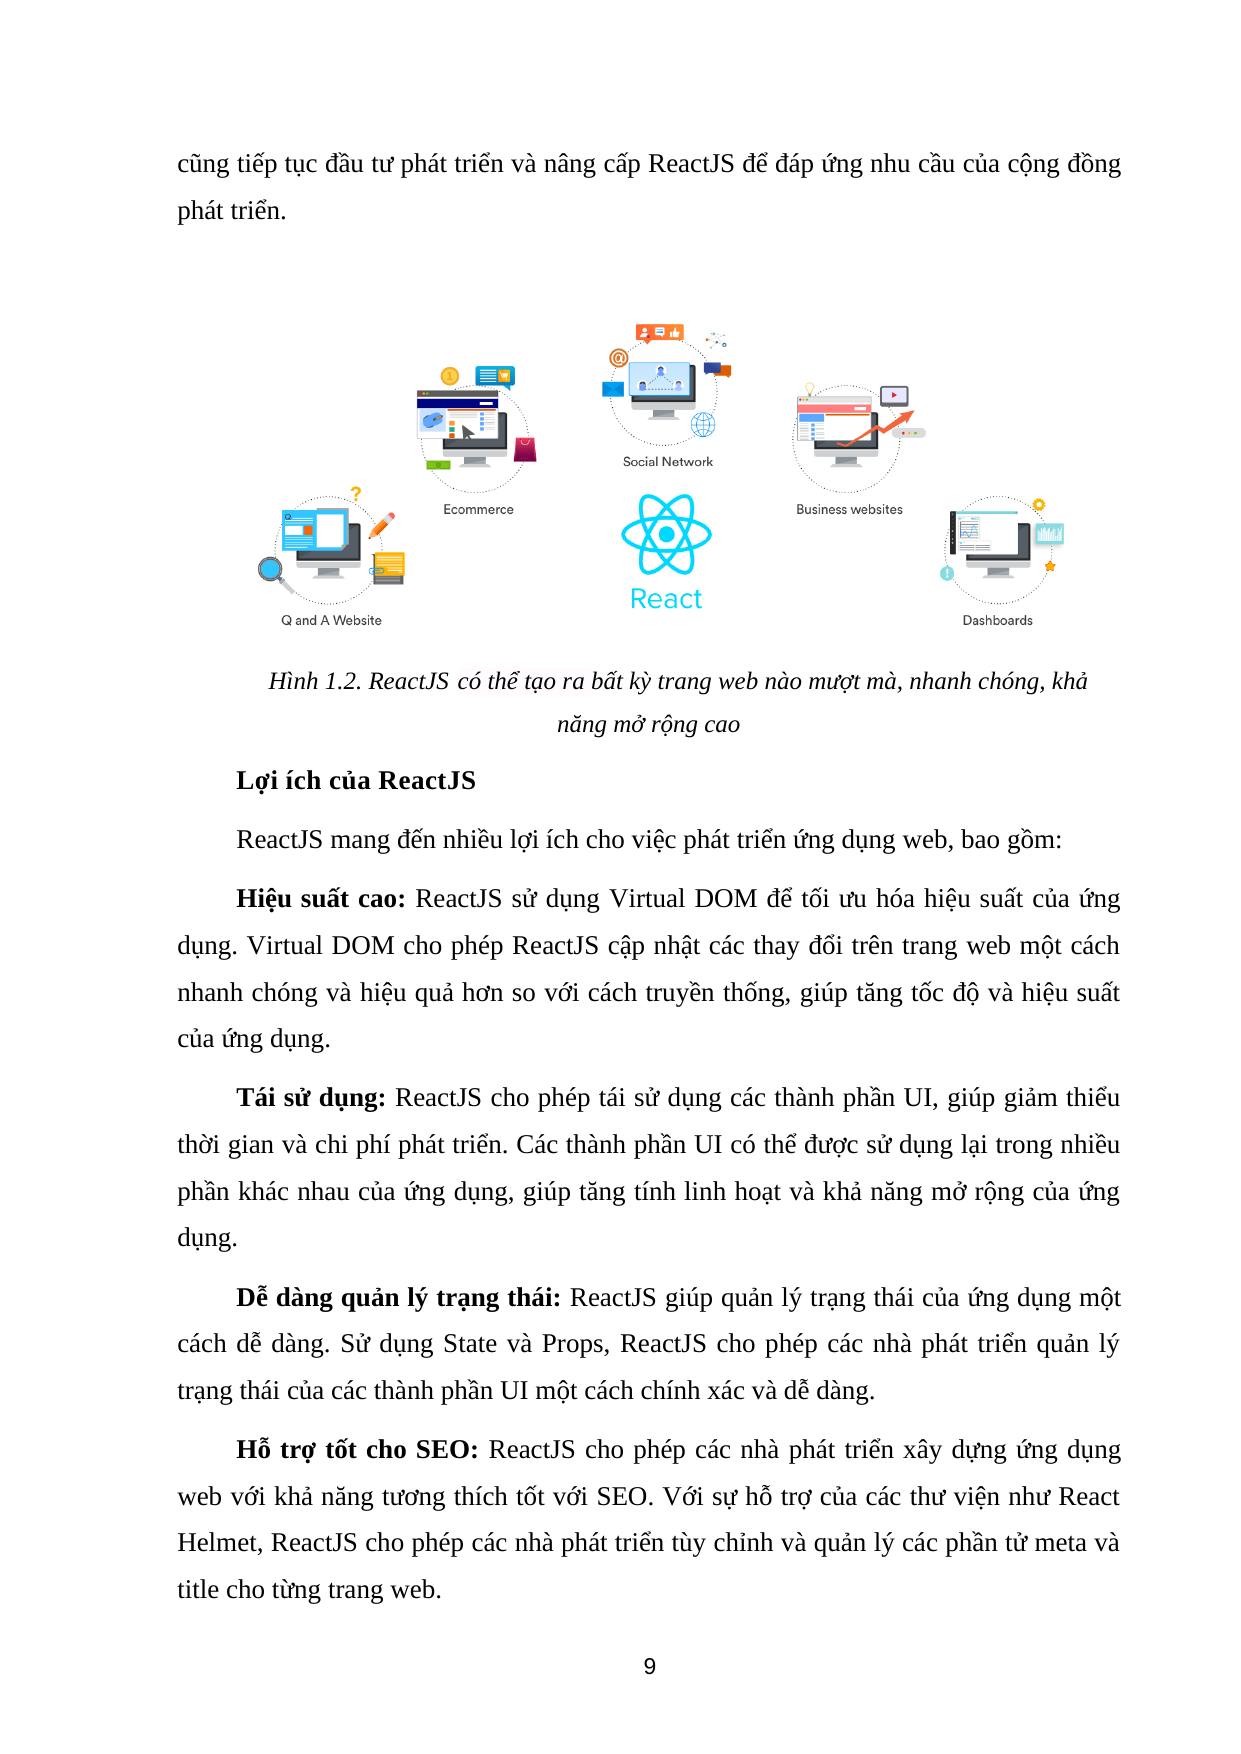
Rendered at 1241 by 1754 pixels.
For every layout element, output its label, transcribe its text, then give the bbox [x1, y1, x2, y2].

text Hỗ trợ tốt cho SEO: ReactJS cho phép các nhà phát triển xây dựng ứng dụng web với khả năng tương thích tốt với SEO. Với sự hỗ trợ của các thư viện như React Helmet, ReactJS cho phép các nhà phát triển tùy chỉnh và quản lý các phần tử meta và title cho từng trang web. [177, 1433, 1122, 1604]
text Hiệu suất cao: ReactJS sử dụng Virtual DOM để tối ưu hóa hiệu suất của ứng dụng. Virtual DOM cho phép ReactJS cập nhật các thay đổi trên trang web một cách nhanh chóng và hiệu quả hơn so với cách truyền thống, giúp tăng tốc độ và hiệu suất của ứng dụng. [177, 882, 1122, 1053]
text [177, 148, 1122, 225]
table_cell Hình 1.2. ReactJS có thể tạo ra bất kỳ trang web nào mượt mà, nhanh chóng, khả năng mở rộng cao [177, 654, 1122, 751]
text Dễ dàng quản lý trạng thái: ReactJS giúp quản lý trạng thái của ứng dụng một cách dễ dàng. Sử dụng State và Props, ReactJS cho phép các nhà phát triển quản lý trạng thái của các thành phần UI một cách chính xác và dễ dàng. [177, 1281, 1122, 1405]
text Tái sử dụng: ReactJS cho phép tái sử dụng các thành phần UI, giúp giảm thiểu thời gian và chi phí phát triển. Các thành phần UI có thể được sử dụng lại trong nhiều phần khác nhau của ứng dụng, giúp tăng tính linh hoạt và khả năng mở rộng của ứng dụng. [177, 1081, 1122, 1253]
picture [188, 312, 1123, 641]
text ReactJS mang đến nhiều lợi ích cho việc phát triển ứng dụng web, bao gồm: [177, 823, 1122, 854]
table_header [177, 300, 1122, 654]
text Lợi ích của ReactJS [177, 764, 1122, 795]
